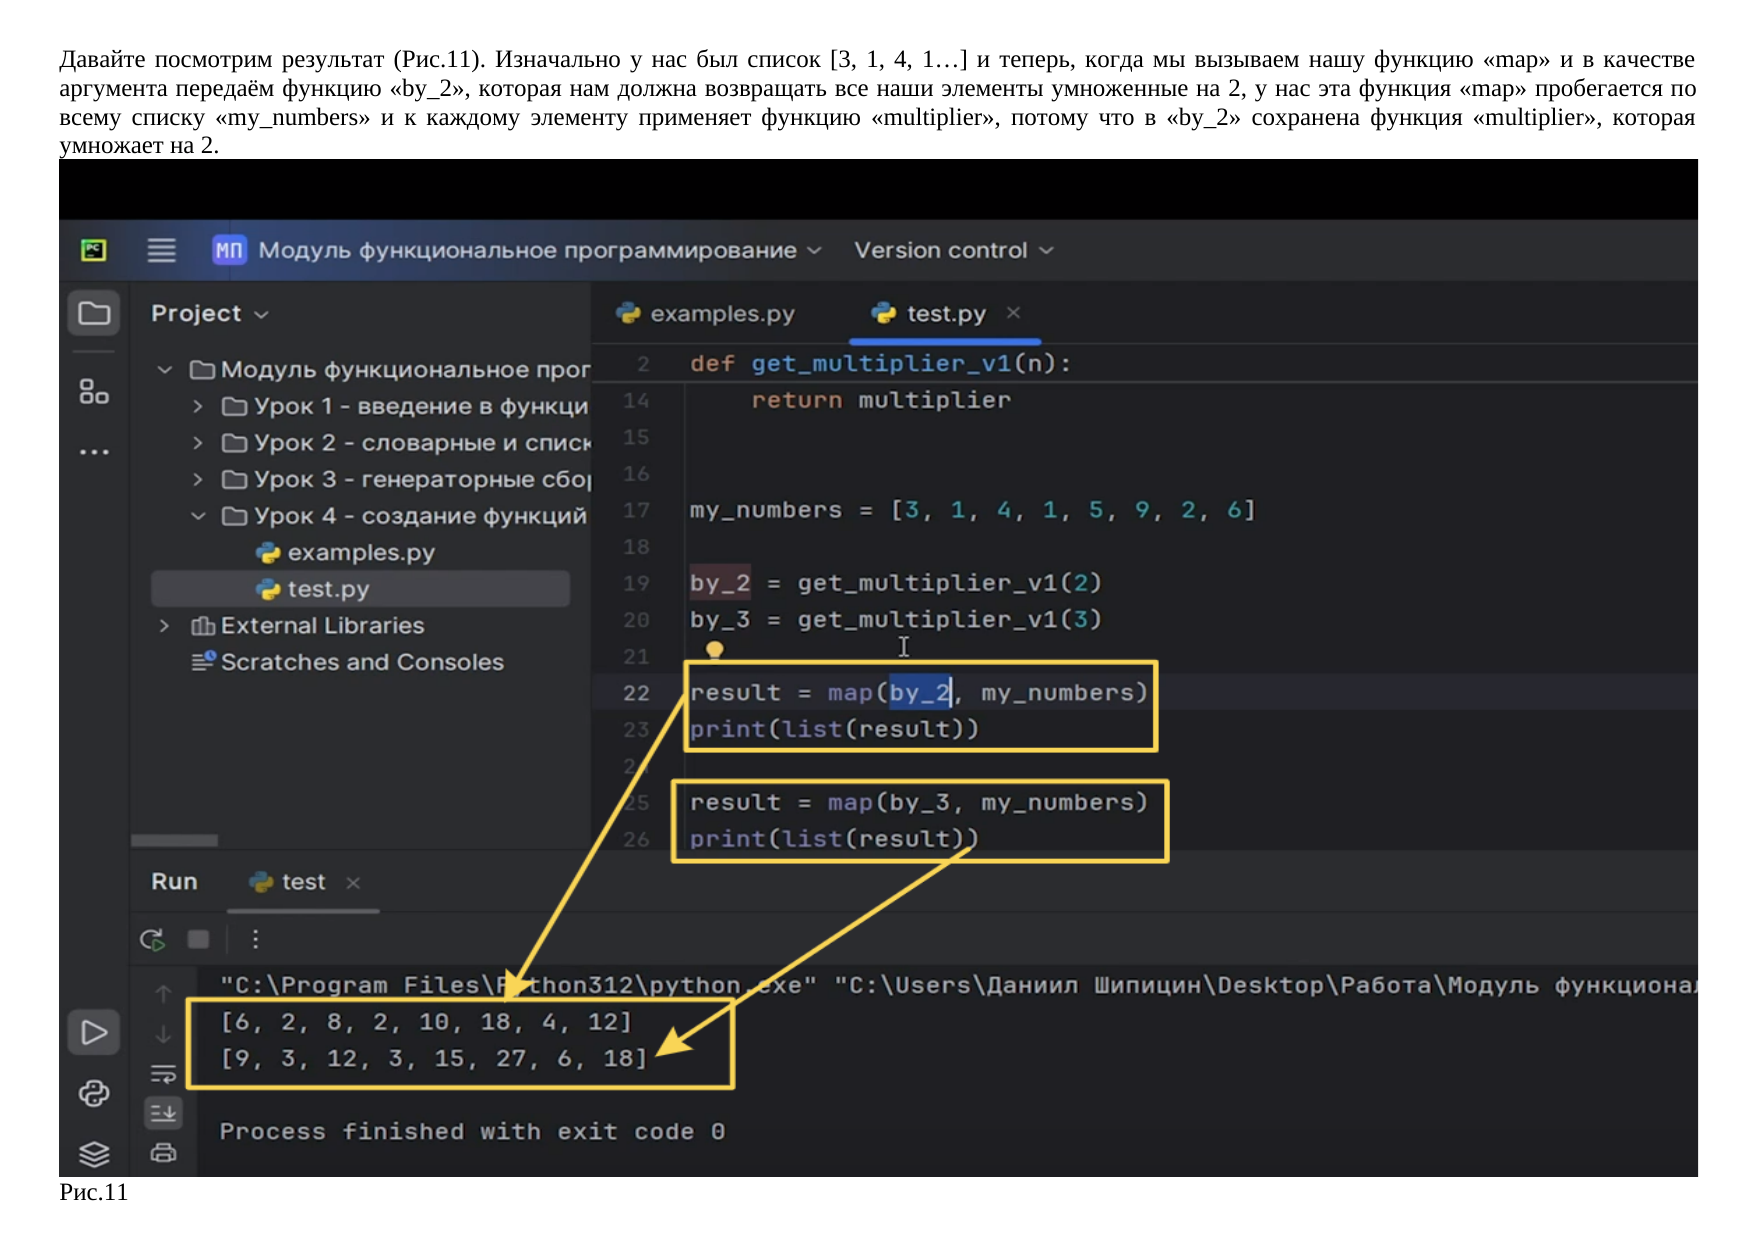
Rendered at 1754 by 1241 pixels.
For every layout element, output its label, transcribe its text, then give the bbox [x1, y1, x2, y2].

picture [59, 159, 1699, 1177]
text Рис.11 [59, 1177, 1698, 1205]
text Давайте посмотрим результат (Рис.11). Изначально у нас был список [3, 1, 4, 1…] и теперь, когда мы вызываем нашу функцию «map» и в качестве аргумента передаём функцию «by_2», которая нам должна возвращать все наши элементы умноженные на 2, у нас эта функция «map» пробегается по всему списку «my_numbers» и к каждому элементу применяет функцию «multiplier», потому что в «by_2» сохранена функция «multiplier», которая умножает на 2. [59, 44, 1698, 159]
